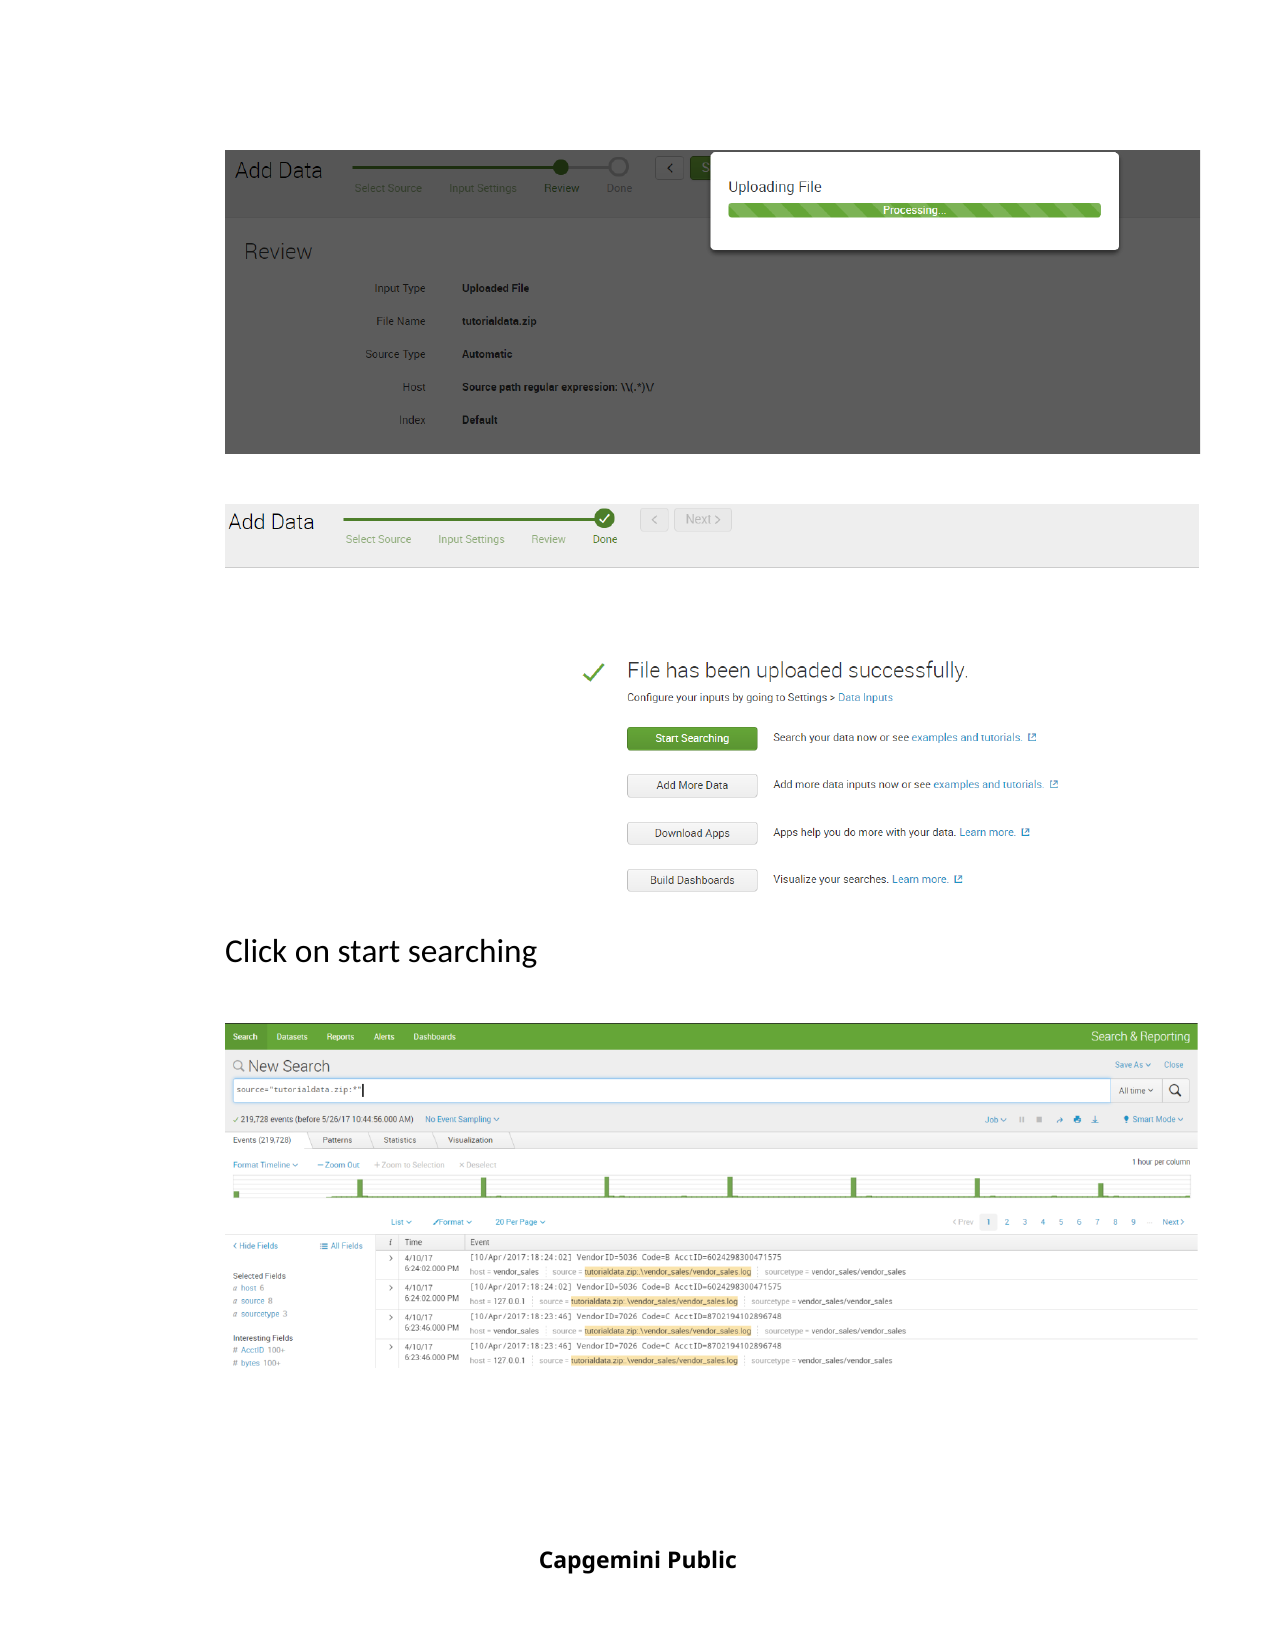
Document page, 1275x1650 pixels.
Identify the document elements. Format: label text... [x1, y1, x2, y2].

picture [225, 1023, 1198, 1368]
picture [225, 150, 1200, 454]
picture [225, 504, 1199, 924]
list Click on start searching [225, 924, 1125, 970]
